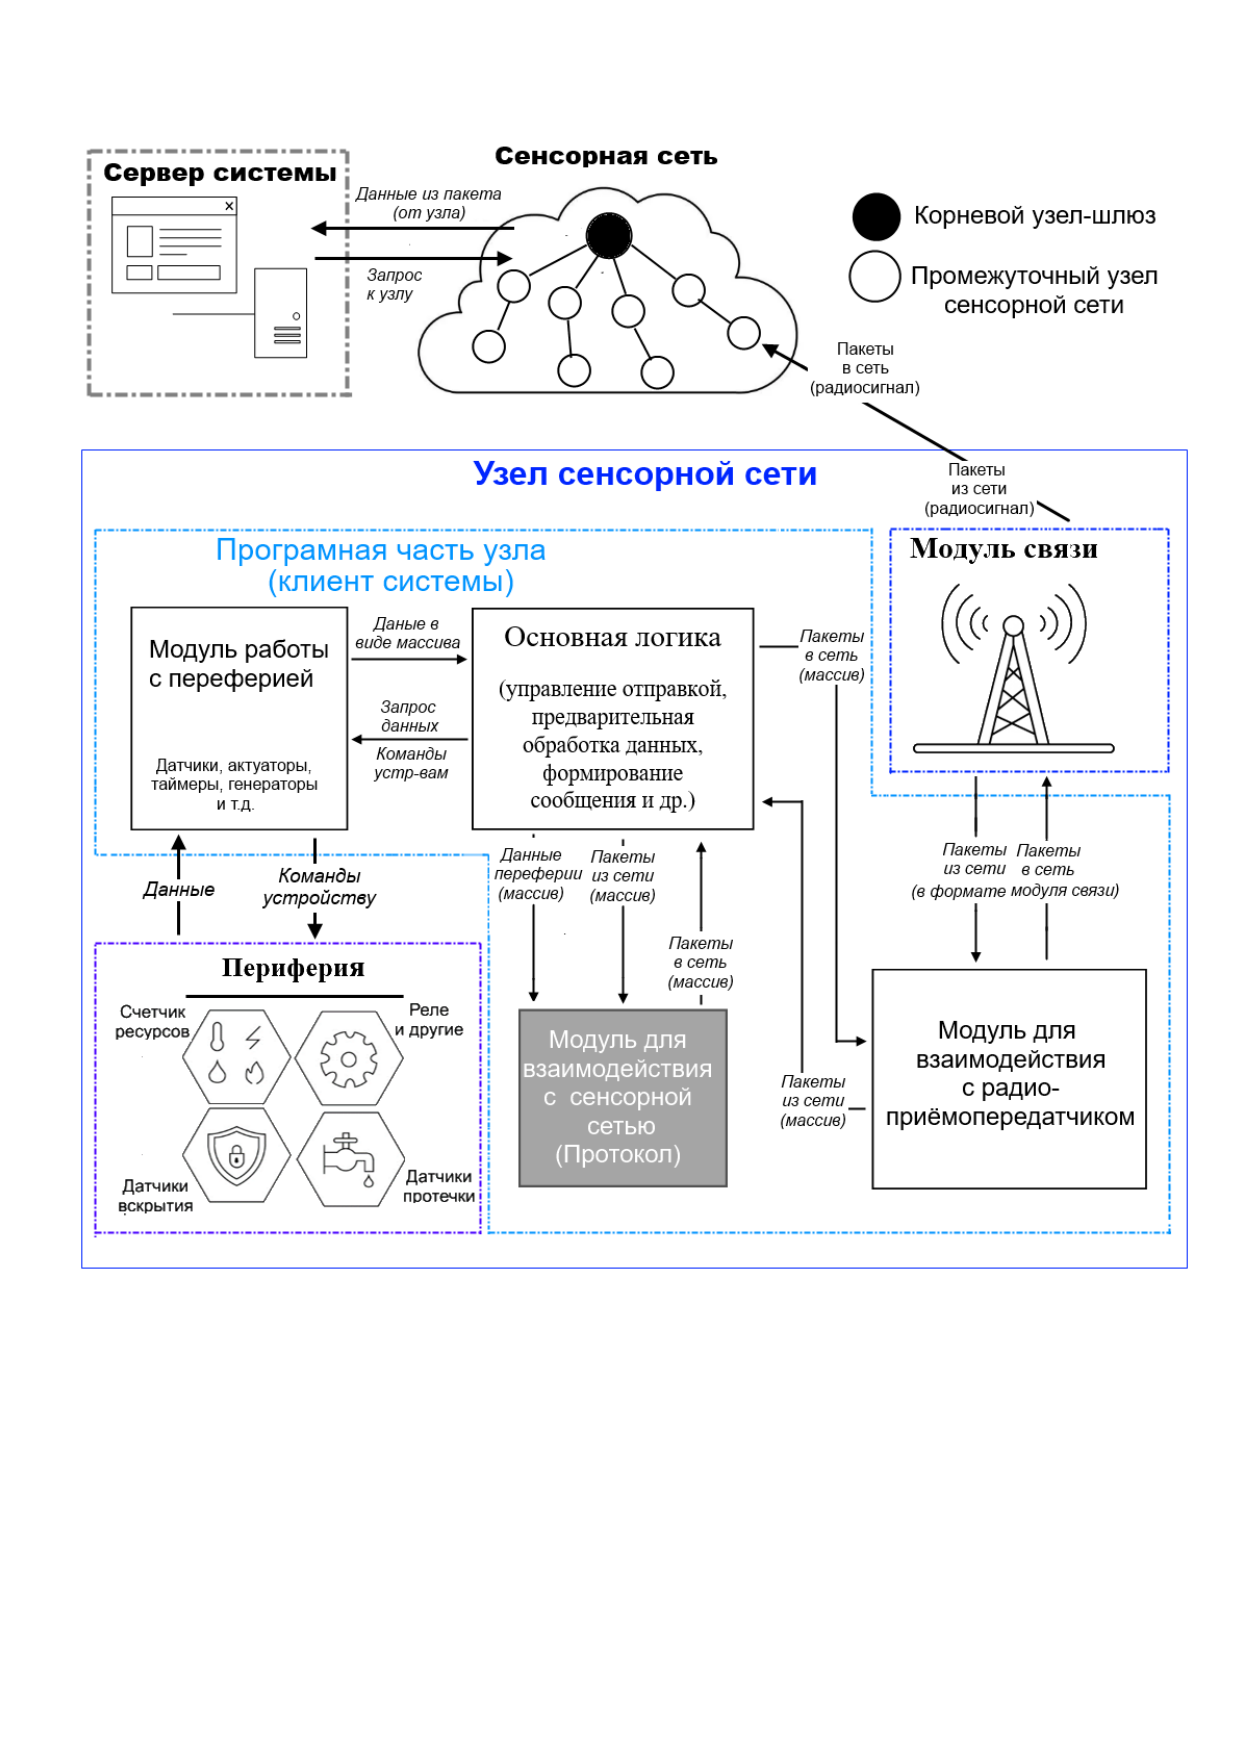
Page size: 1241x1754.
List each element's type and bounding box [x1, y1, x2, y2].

picture [73, 106, 1194, 1278]
